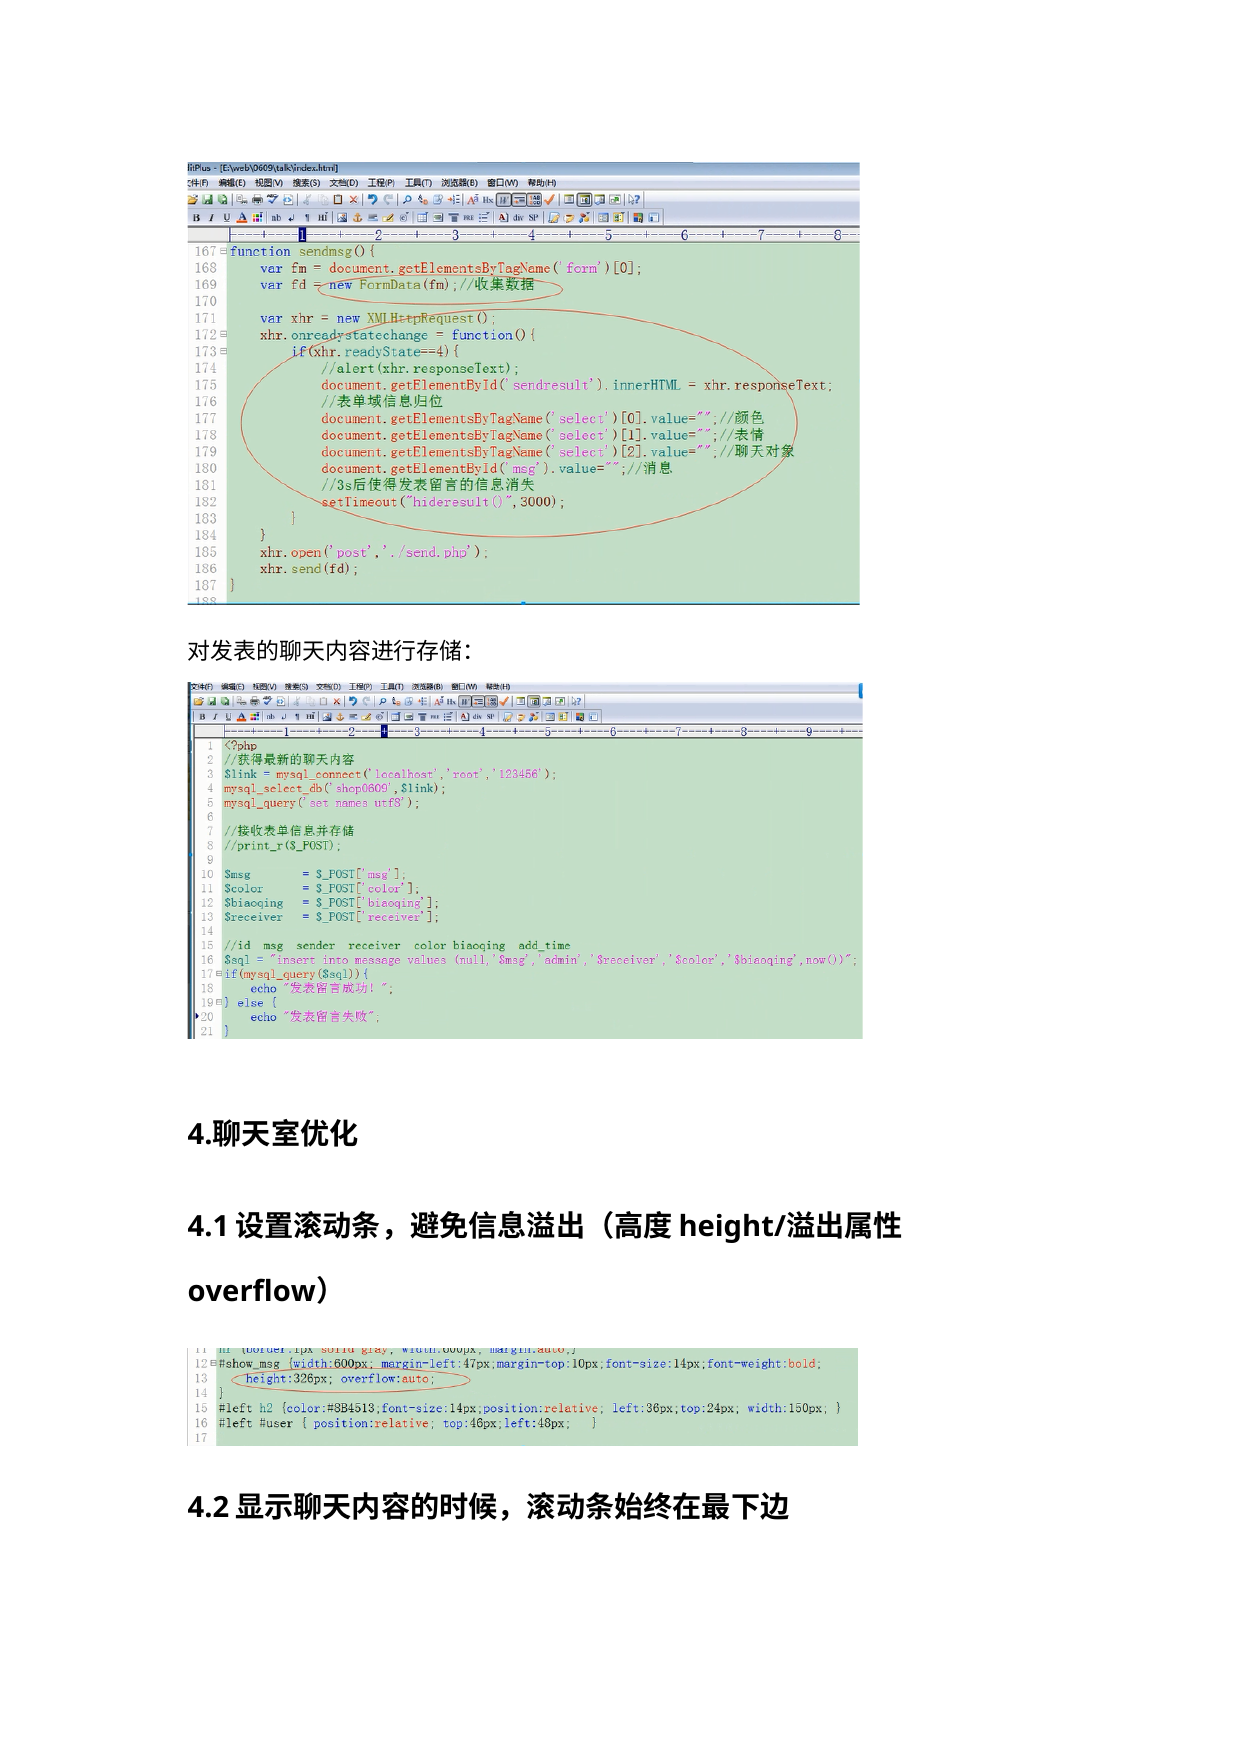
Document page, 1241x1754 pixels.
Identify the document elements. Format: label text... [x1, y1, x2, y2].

text 对发表的聊天内容进行存储： [187, 617, 1053, 682]
text 4.2显示聊天内容的时候，滚动条始终在最下边 [187, 1473, 1053, 1538]
picture [187, 162, 860, 605]
picture [187, 682, 863, 1039]
picture [187, 1348, 858, 1446]
text 4.聊天室优化 [187, 1099, 1053, 1164]
text 4.1设置滚动条，避免信息溢出（高度height/溢出属性overflow） [187, 1191, 1053, 1321]
